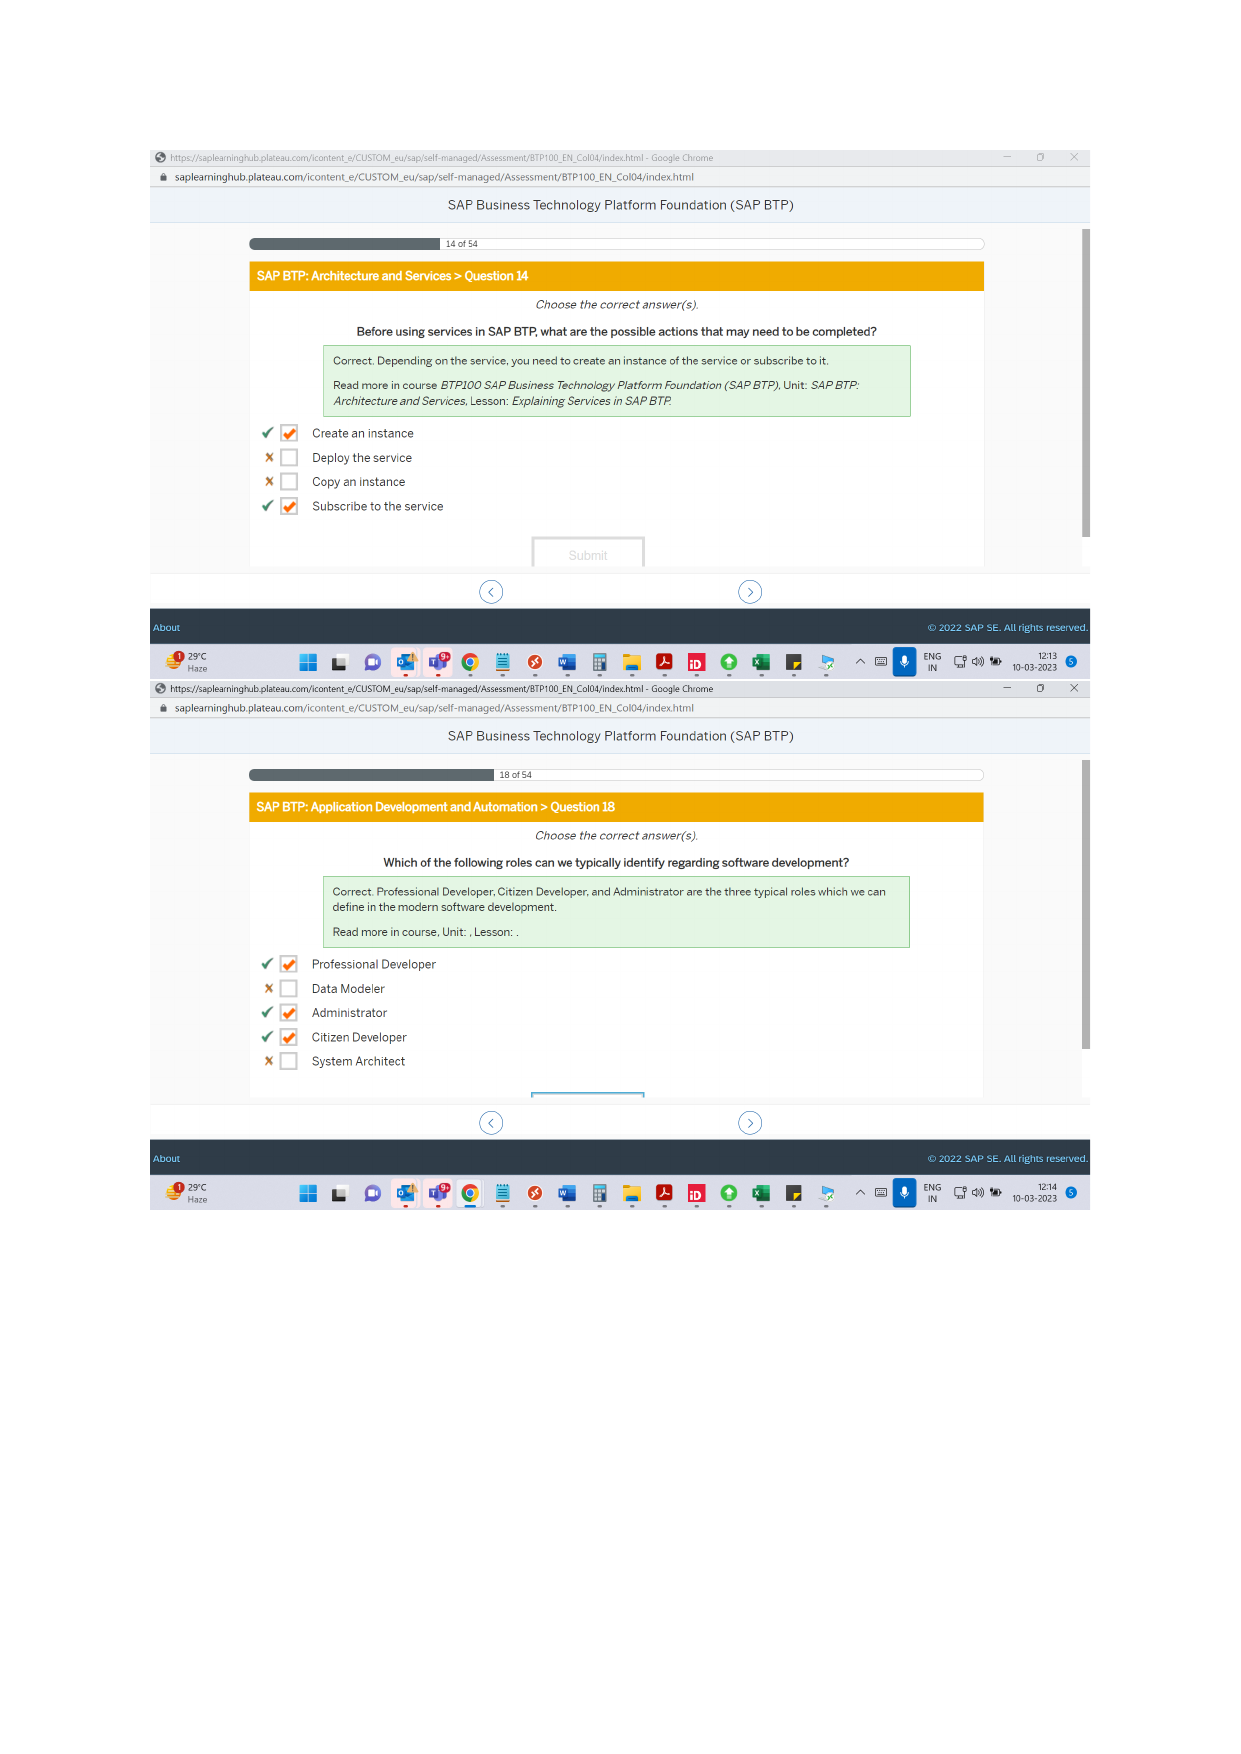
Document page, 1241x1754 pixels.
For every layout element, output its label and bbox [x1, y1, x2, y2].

picture [150, 150, 1091, 679]
picture [150, 681, 1091, 1210]
